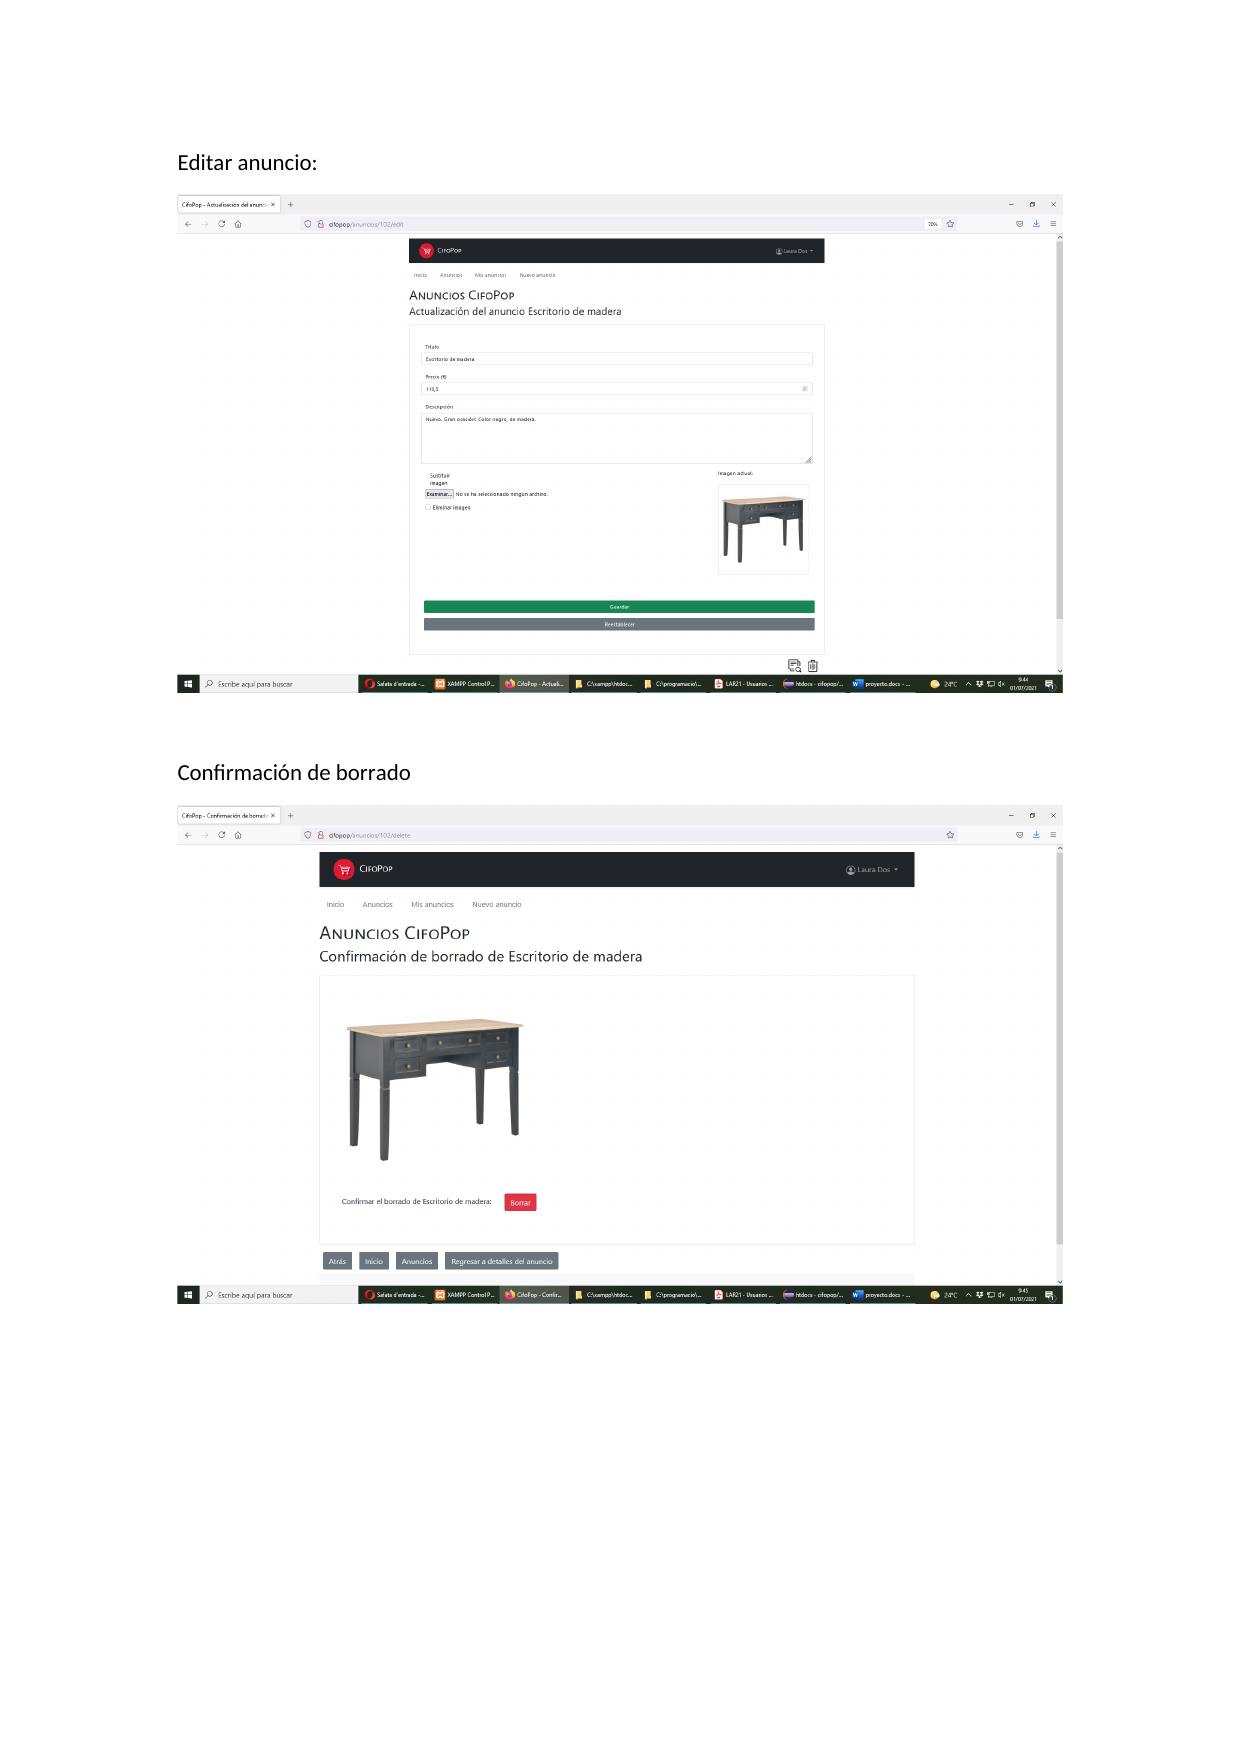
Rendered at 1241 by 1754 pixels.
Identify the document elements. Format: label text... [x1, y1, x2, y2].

text Confirmación de borrado [177, 758, 1063, 787]
text Editar anuncio: [177, 148, 1063, 176]
picture [177, 194, 1063, 693]
picture [177, 805, 1063, 1304]
